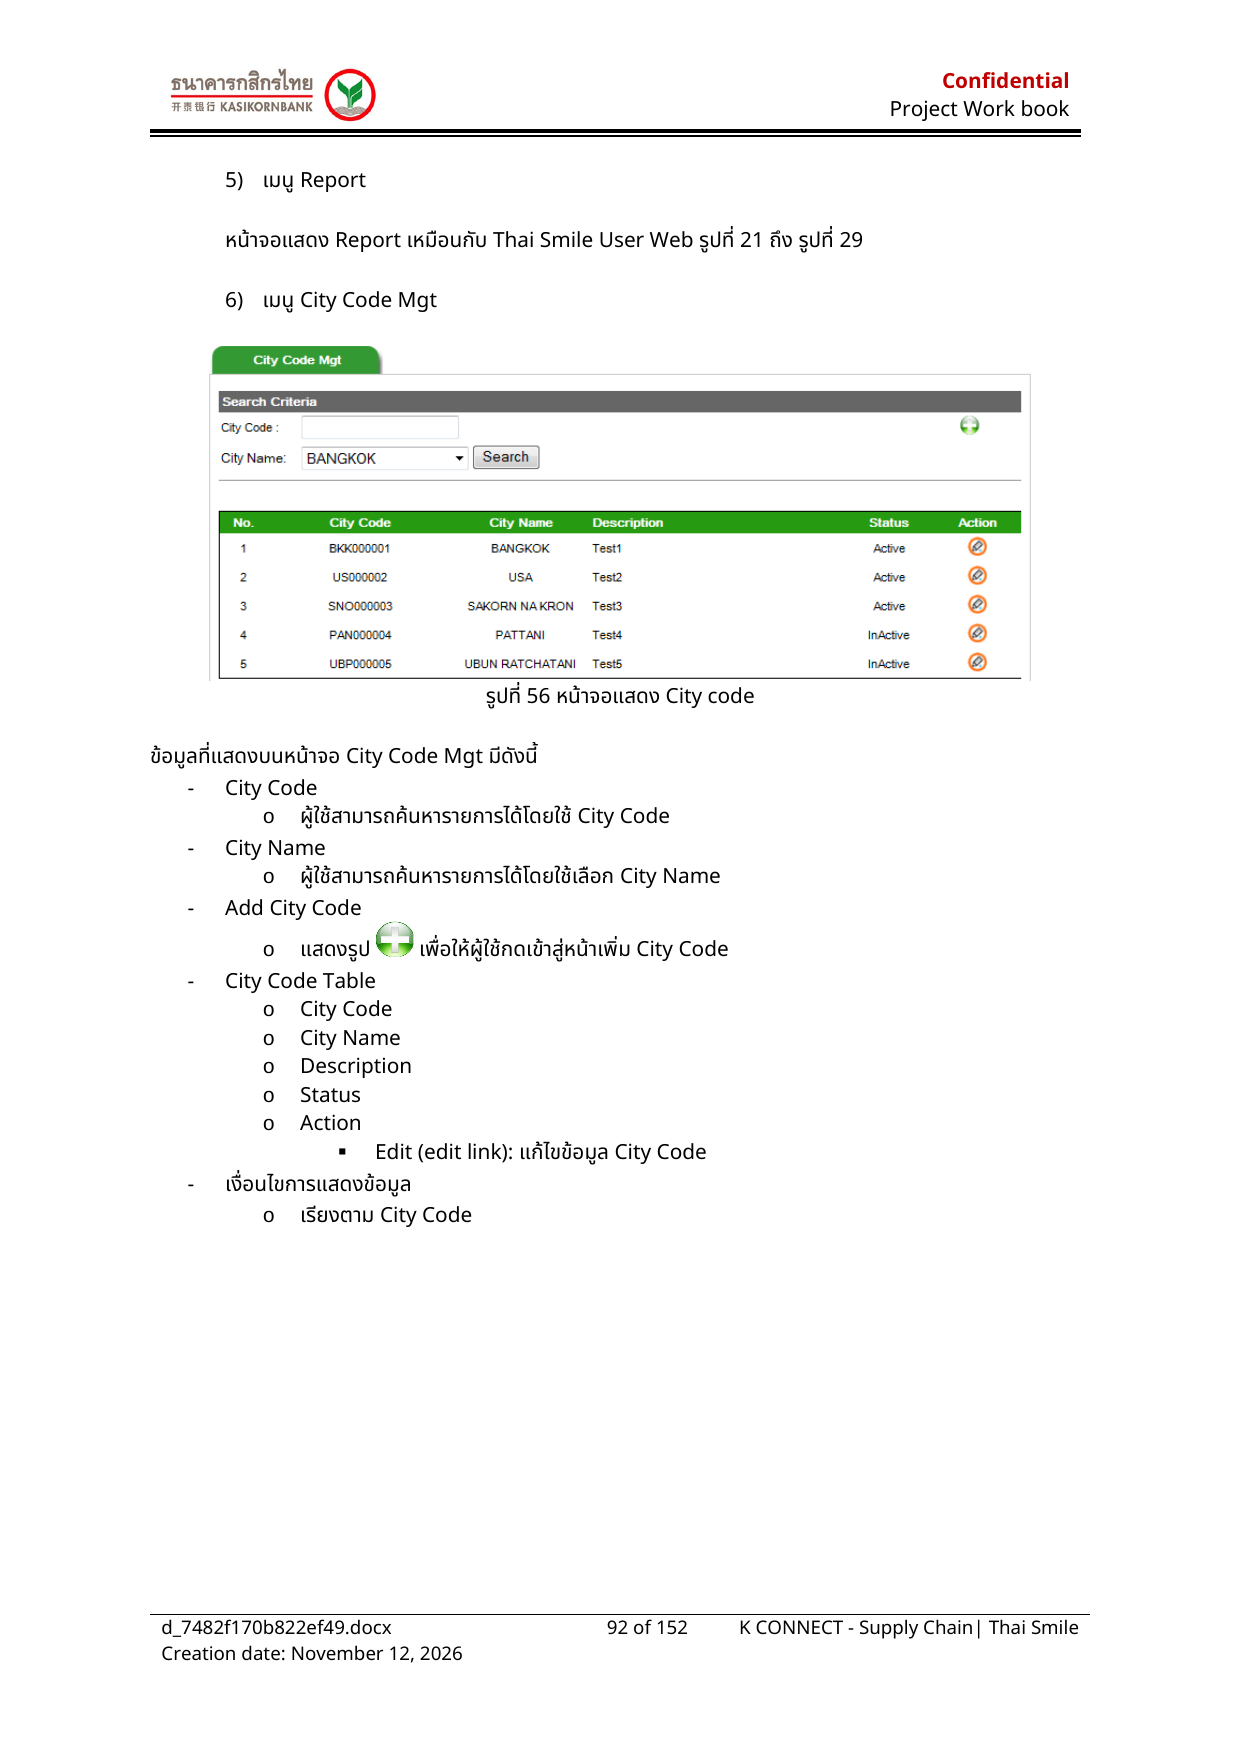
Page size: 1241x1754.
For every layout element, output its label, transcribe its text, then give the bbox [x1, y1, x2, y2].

list เรียงตาม City Code [262, 1200, 1090, 1232]
list Status [262, 1080, 1090, 1108]
list หน้าจอแสดง Report เหมือนกับ Thai Smile User Web รูปที่ 21 ถึง รูปที่ 29 [187, 225, 1090, 257]
picture [376, 921, 414, 957]
subtitle เมนู City Code Mgt [225, 285, 1090, 317]
list ผู้ใช้สามารถค้นหารายการได้โดยใช้เลือก City Name [262, 861, 1090, 893]
list แสดงรูป เพื่อให้ผู้ใช้กดเข้าสู่หน้าเพิ่ม City Code [262, 921, 1090, 966]
list ผู้ใช้สามารถค้นหารายการได้โดยใช้ City Code [262, 801, 1090, 833]
picture [207, 345, 1033, 681]
text ข้อมูลที่แสดงบนหน้าจอ City Code Mgt มีดังนี้ [150, 741, 1090, 773]
list เงื่อนไขการแสดงข้อมูล [187, 1169, 1090, 1200]
subtitle เมนู Report [225, 165, 1090, 197]
list City Code [187, 773, 1090, 801]
list City Code Table [187, 966, 1090, 994]
list Add City Code [187, 893, 1090, 921]
list City Code [262, 994, 1090, 1023]
picture [161, 60, 384, 129]
list Description [262, 1051, 1090, 1080]
text รูปที่ 56 หน้าจอแสดง City code [150, 681, 1090, 713]
list Action [262, 1108, 1090, 1137]
list Edit (edit link): แก้ไขข้อมูล City Code [337, 1137, 1090, 1169]
list City Name [262, 1023, 1090, 1051]
list City Name [187, 833, 1090, 861]
